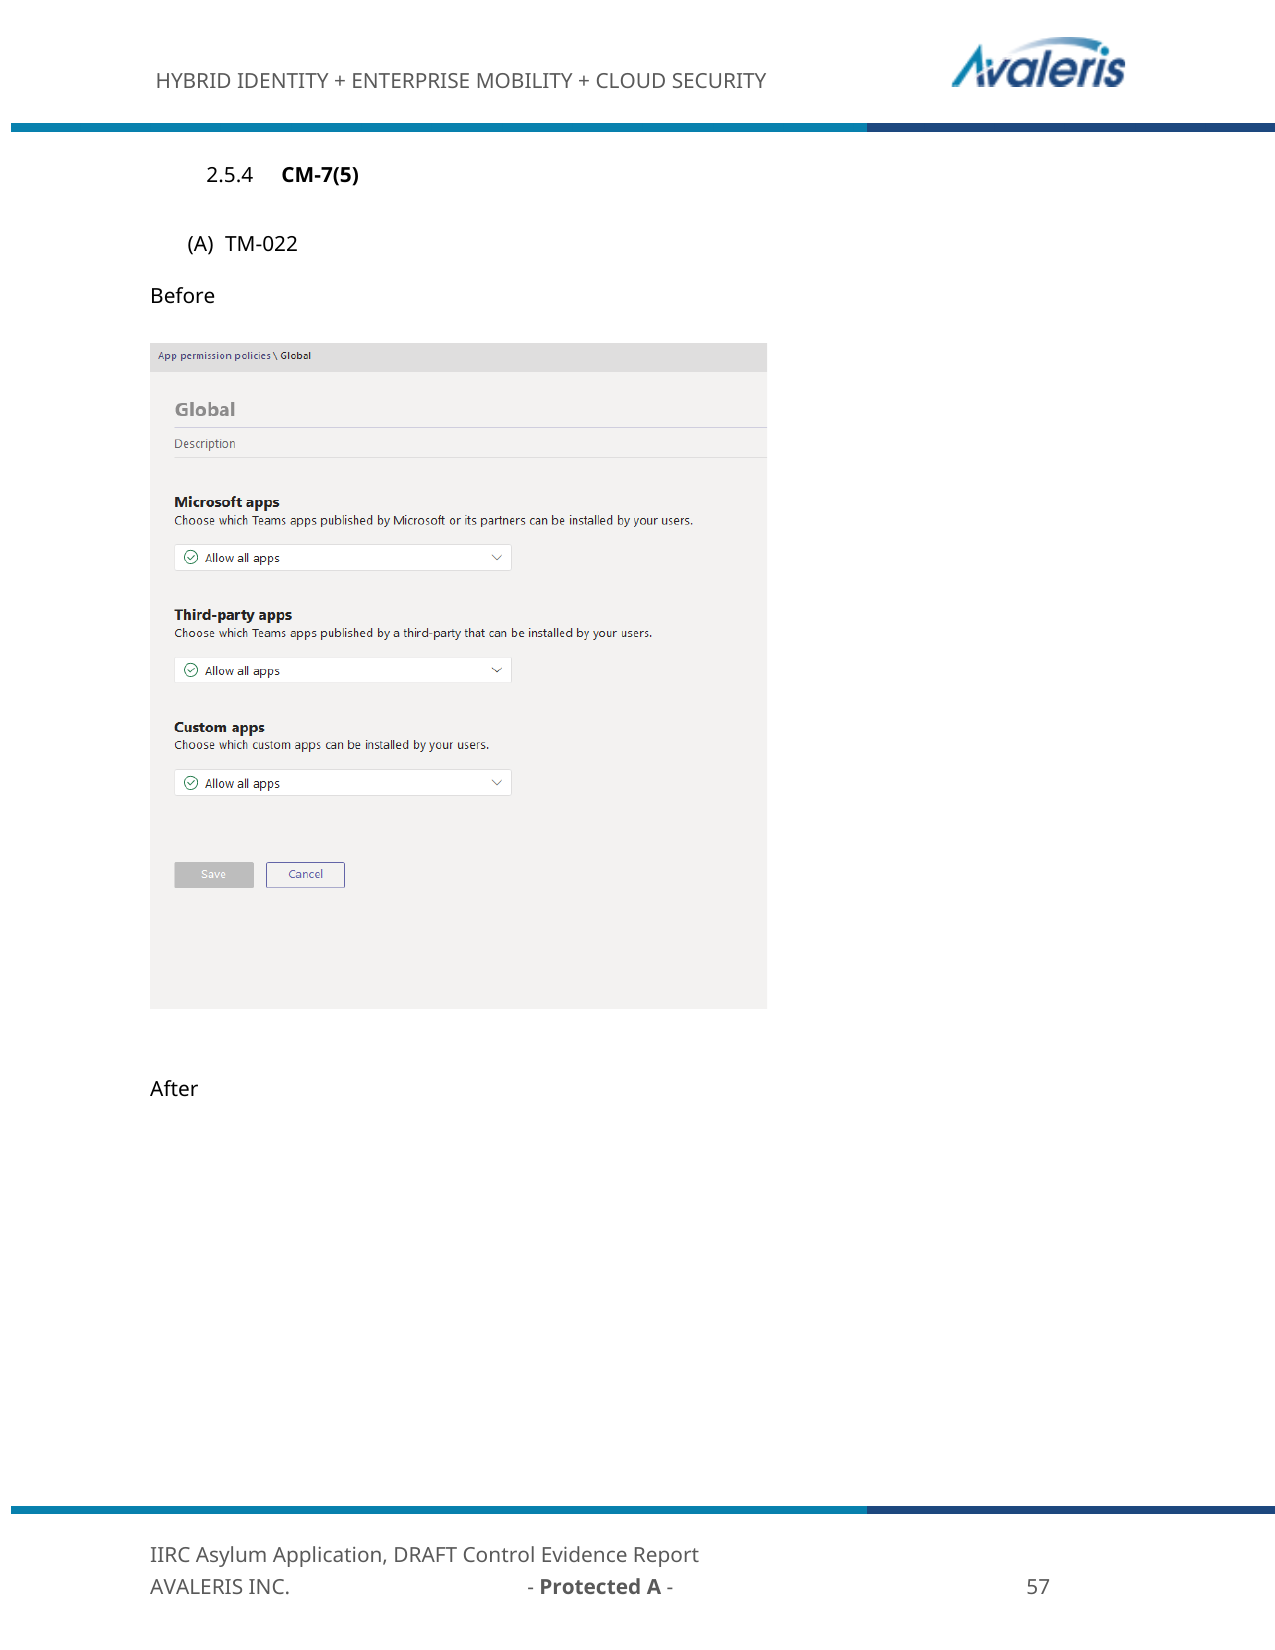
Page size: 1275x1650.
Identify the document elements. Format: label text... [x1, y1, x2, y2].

subtitle CM-7(5) [206, 160, 1125, 188]
picture [951, 37, 1125, 87]
text Before [150, 281, 1125, 309]
list TM-022 [187, 229, 1125, 257]
picture [150, 343, 768, 1009]
text After [150, 1074, 1125, 1102]
picture [868, 123, 1275, 132]
picture [868, 1506, 1275, 1514]
